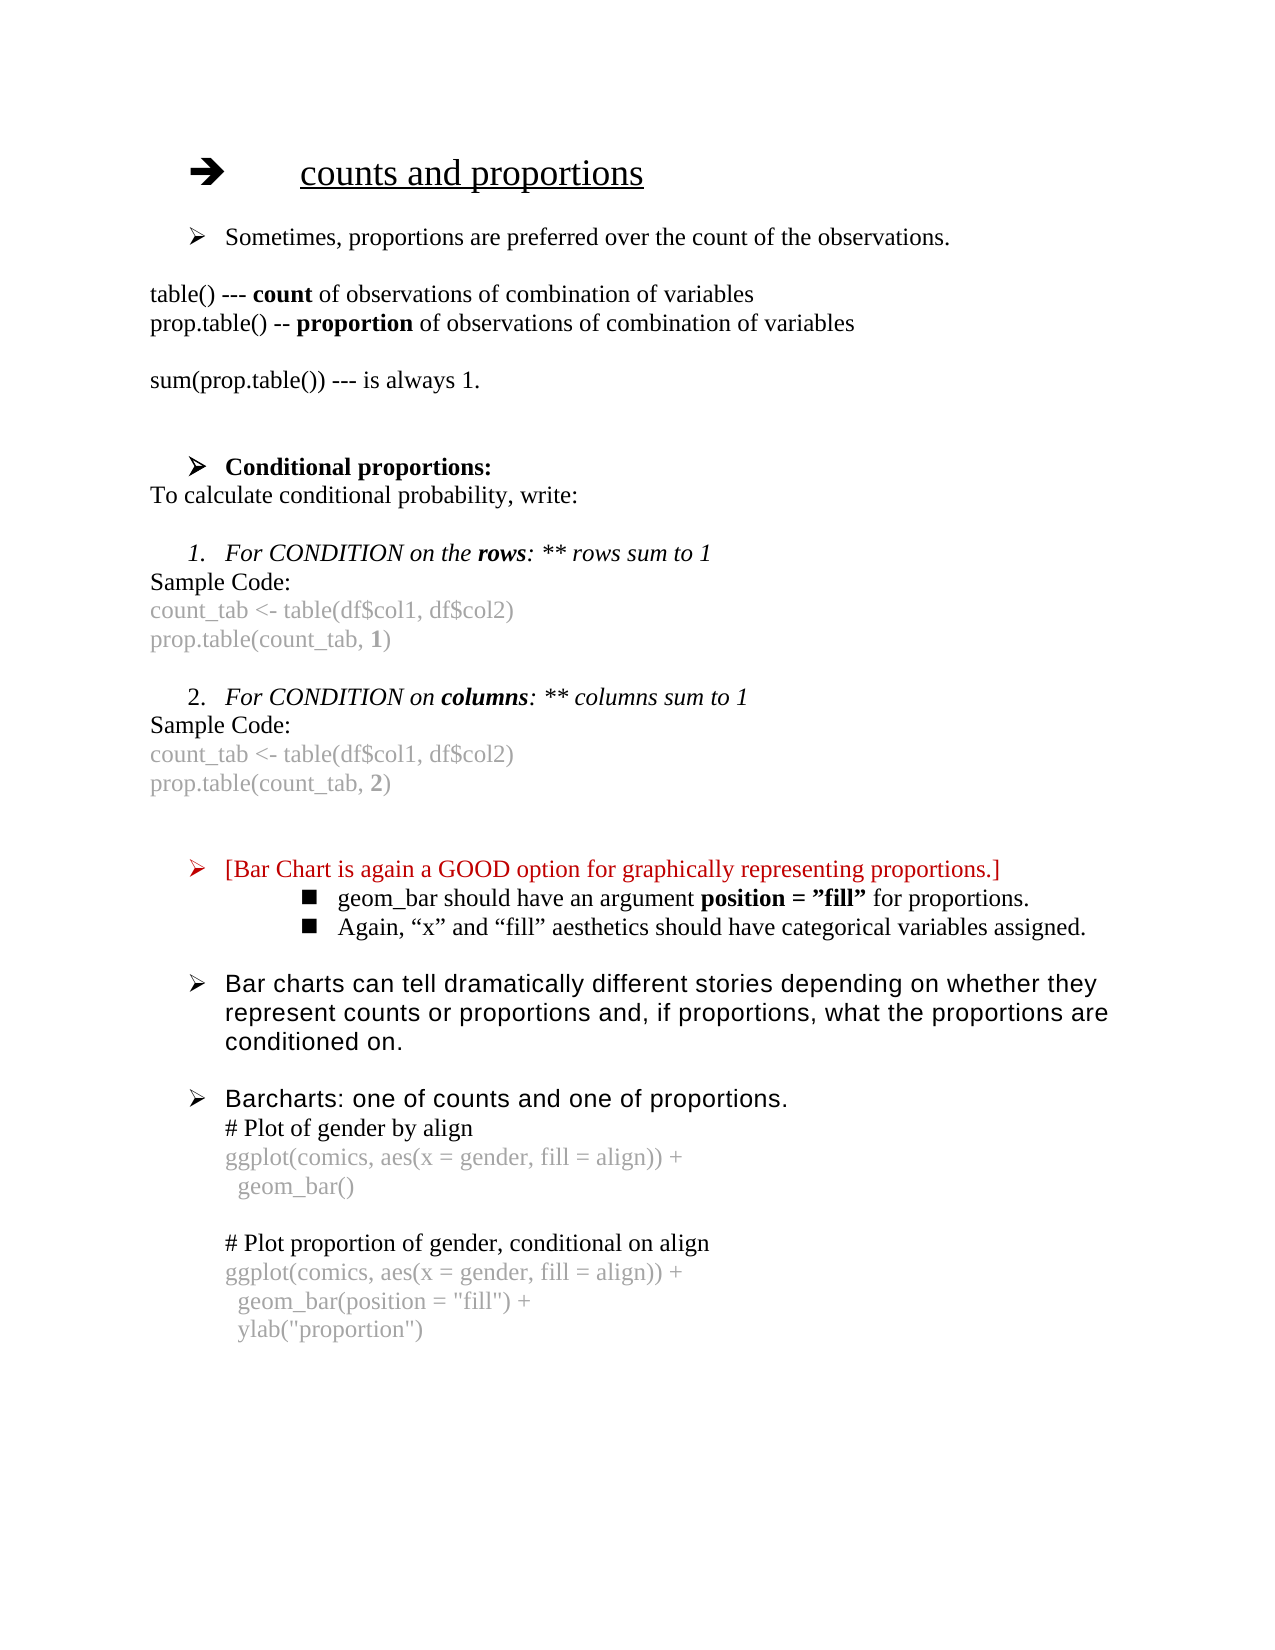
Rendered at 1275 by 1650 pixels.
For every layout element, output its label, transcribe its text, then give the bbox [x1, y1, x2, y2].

list Bar charts can tell dramatically different stories depending on whether they represent counts or proportions and, if proportions, what the proportions are conditioned on. [403, 969, 1125, 1056]
list geom_bar should have an argument position = ”fill” for proportions. [300, 883, 1125, 912]
list Again, “x” and “fill” aesthetics should have categorical variables assigned. [300, 912, 1125, 941]
list geom_bar(position = "fill") + [225, 1286, 1125, 1314]
list For CONDITION on the rows: ** rows sum to 1 [187, 538, 1125, 567]
text table() --- count of observations of combination of variables [150, 279, 1125, 308]
text prop.table(count_tab, 2) [150, 768, 1125, 797]
list Sometimes, proportions are preferred over the count of the observations. [187, 222, 1125, 251]
list For CONDITION on columns: ** columns sum to 1 [187, 682, 1125, 711]
list ggplot(comics, aes(x = gender, fill = align)) + [225, 1142, 1125, 1171]
text sum(prop.table()) --- is always 1. [150, 366, 1125, 394]
text Sample Code: [150, 711, 1125, 739]
text count_tab <- table(df$col1, df$col2) [150, 596, 1125, 624]
list ggplot(comics, aes(x = gender, fill = align)) + [225, 1257, 1125, 1286]
text count_tab <- table(df$col1, df$col2) [150, 739, 1125, 768]
list # Plot of gender by align [225, 1113, 1125, 1142]
text prop.table() -- proportion of observations of combination of variables [150, 308, 1125, 337]
list counts and proportions [187, 150, 1125, 193]
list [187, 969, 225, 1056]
list geom_bar() [225, 1171, 1125, 1199]
list Barcharts: one of counts and one of proportions. [187, 1084, 1125, 1113]
list ylab("proportion") [225, 1314, 1125, 1343]
text prop.table(count_tab, 1) [150, 624, 1125, 653]
list [Bar Chart is again a GOOD option for graphically representing proportions.] [187, 854, 1125, 883]
list # Plot proportion of gender, conditional on align [225, 1228, 1125, 1257]
text To calculate conditional probability, write: [150, 481, 1125, 509]
text Sample Code: [150, 567, 1125, 596]
list Conditional proportions: [187, 452, 1125, 481]
